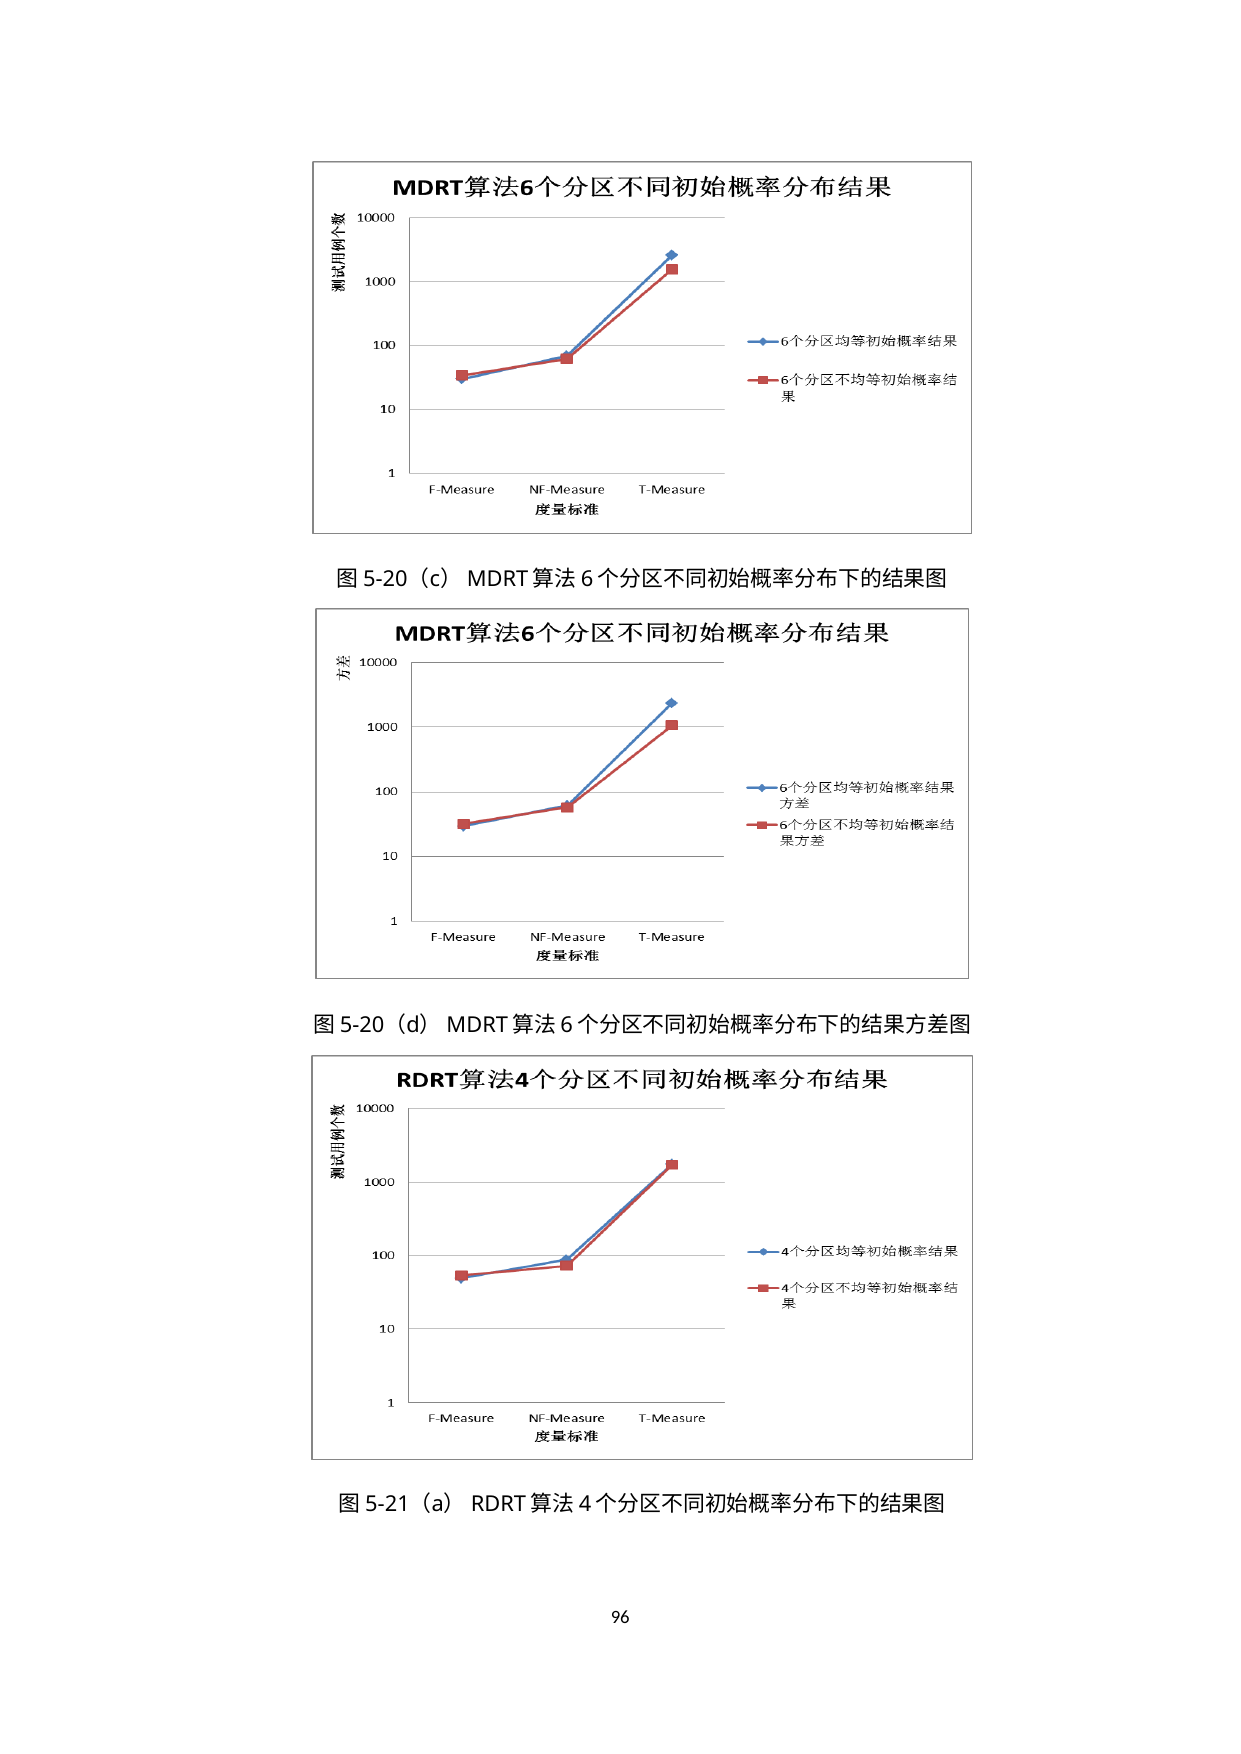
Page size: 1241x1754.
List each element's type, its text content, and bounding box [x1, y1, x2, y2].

picture [312, 161, 972, 534]
text 图5-21（a） RDRT算法4个分区不同初始概率分布下的结果图 [187, 1486, 1053, 1518]
text 图5-20（c） MDRT算法6个分区不同初始概率分布下的结果图 [187, 560, 1053, 593]
picture [315, 608, 969, 979]
text 图5-20（d） MDRT算法6个分区不同初始概率分布下的结果方差图 [187, 1007, 1053, 1039]
picture [311, 1055, 973, 1460]
